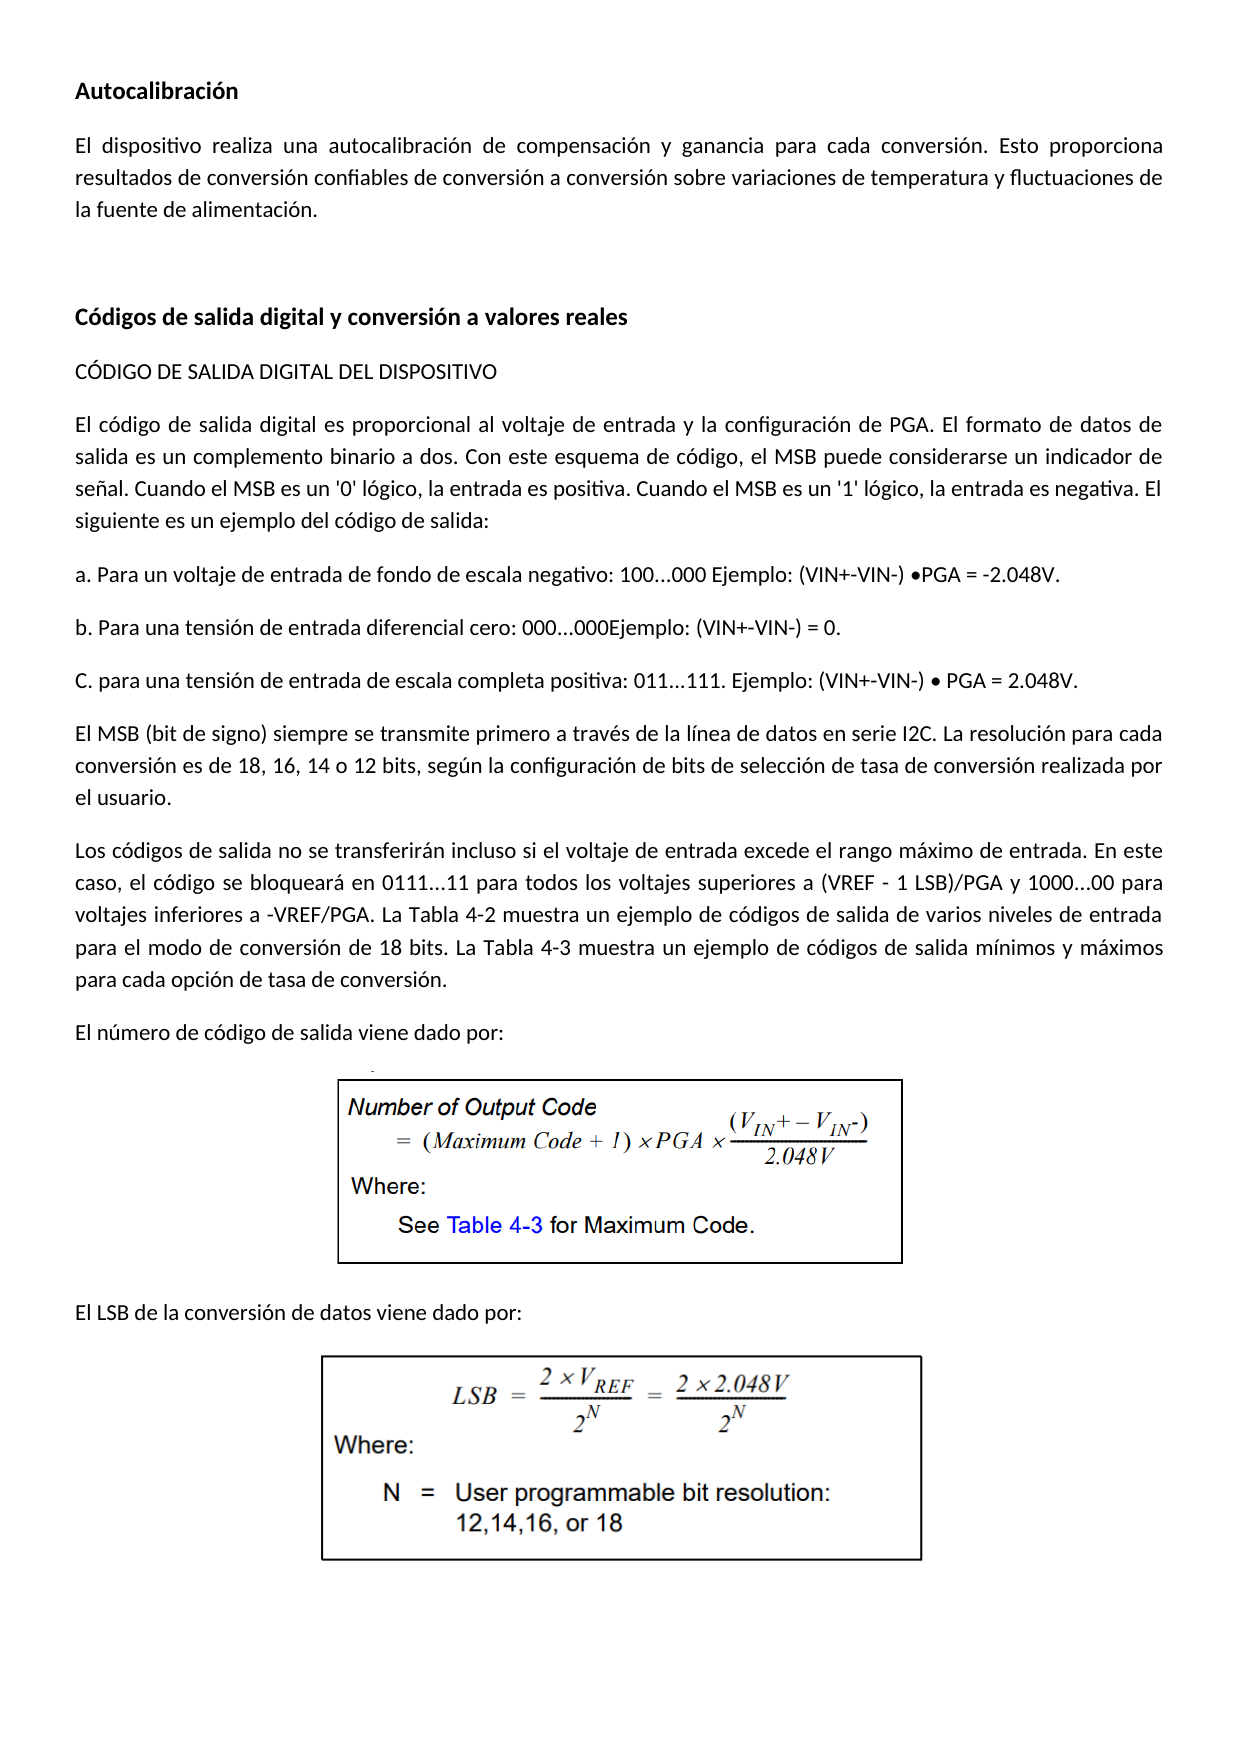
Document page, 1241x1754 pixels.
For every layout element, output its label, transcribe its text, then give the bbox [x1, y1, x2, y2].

text b. Para una tensión de entrada diferencial cero: 000...000Ejemplo: (VIN+-VIN-) = 0. [75, 613, 1165, 641]
picture [311, 1350, 929, 1567]
text El dispositivo realiza una autocalibración de compensación y ganancia para cada conversión. Esto proporciona resultados de conversión confiables de conversión a conversión sobre variaciones de temperatura y fluctuaciones de la fuente de alimentación. [75, 131, 1165, 223]
text Autocalibración [75, 75, 1165, 106]
text C. para una tensión de entrada de escala completa positiva: 011...111. Ejemplo: (VIN+-VIN-) • PGA = 2.048V. [75, 666, 1165, 694]
text CÓDIGO DE SALIDA DIGITAL DEL DISPOSITIVO [75, 357, 1165, 385]
text El código de salida digital es proporcional al voltaje de entrada y la configuración de PGA. El formato de datos de salida es un complemento binario a dos. Con este esquema de código, el MSB puede considerarse un indicador de señal. Cuando el MSB es un '0' lógico, la entrada es positiva. Cuando el MSB es un '1' lógico, la entrada es negativa. El siguiente es un ejemplo del código de salida: [75, 410, 1165, 535]
text Los códigos de salida no se transferirán incluso si el voltaje de entrada excede el rango máximo de entrada. En este caso, el código se bloqueará en 0111...11 para todos los voltajes superiores a (VREF - 1 LSB)/PGA y 1000...00 para voltajes inferiores a -VREF/PGA. La Tabla 4-2 muestra un ejemplo de códigos de salida de varios niveles de entrada para el modo de conversión de 18 bits. La Tabla 4-3 muestra un ejemplo de códigos de salida mínimos y máximos para cada opción de tasa de conversión. [75, 836, 1165, 993]
text a. Para un voltaje de entrada de fondo de escala negativo: 100...000 Ejemplo: (VIN+-VIN-) •PGA = -2.048V. [75, 560, 1165, 588]
text Códigos de salida digital y conversión a valores reales [75, 301, 1165, 332]
text El número de código de salida viene dado por: [75, 1018, 1165, 1046]
text El LSB de la conversión de datos viene dado por: [75, 1298, 1165, 1326]
picture [325, 1071, 915, 1273]
text El MSB (bit de signo) siempre se transmite primero a través de la línea de datos en serie I2C. La resolución para cada conversión es de 18, 16, 14 o 12 bits, según la configuración de bits de selección de tasa de conversión realizada por el usuario. [75, 719, 1165, 811]
